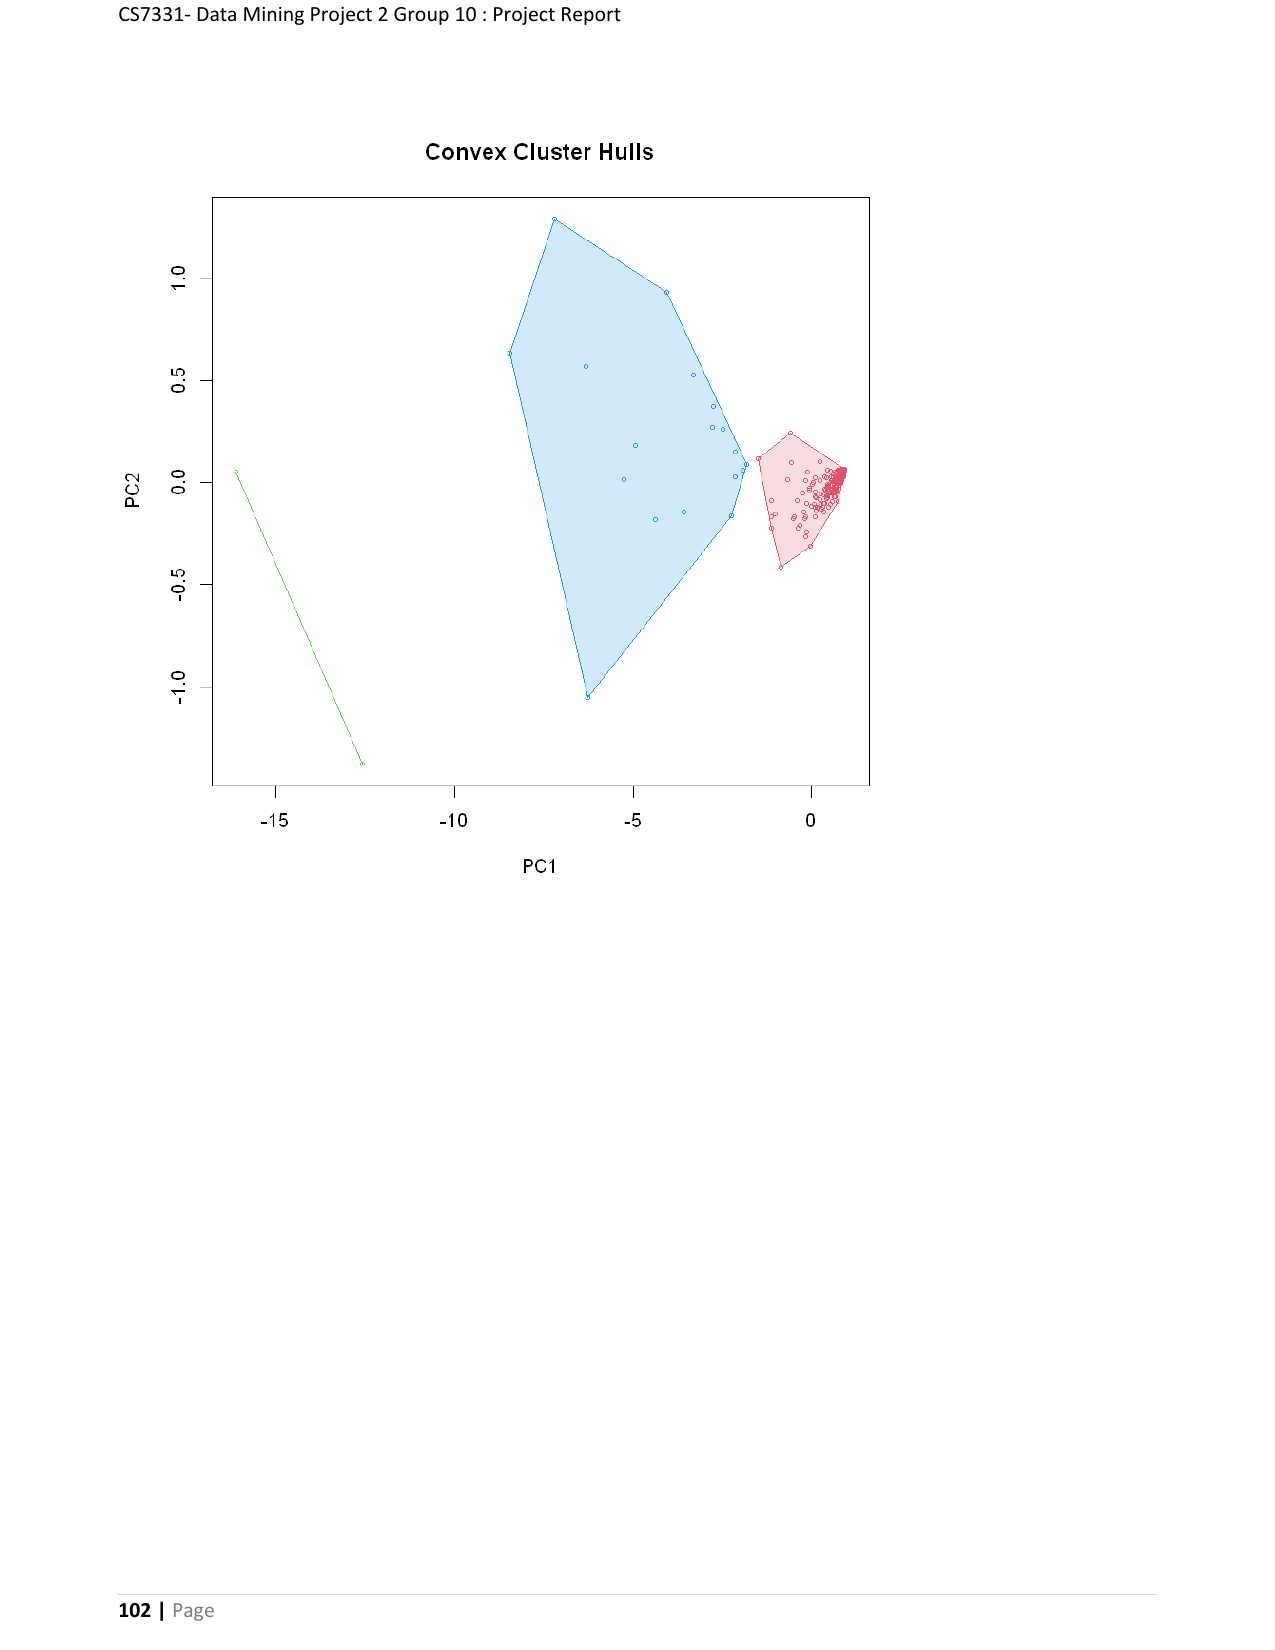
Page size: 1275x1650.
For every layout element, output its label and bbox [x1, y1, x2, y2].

picture [118, 103, 917, 902]
